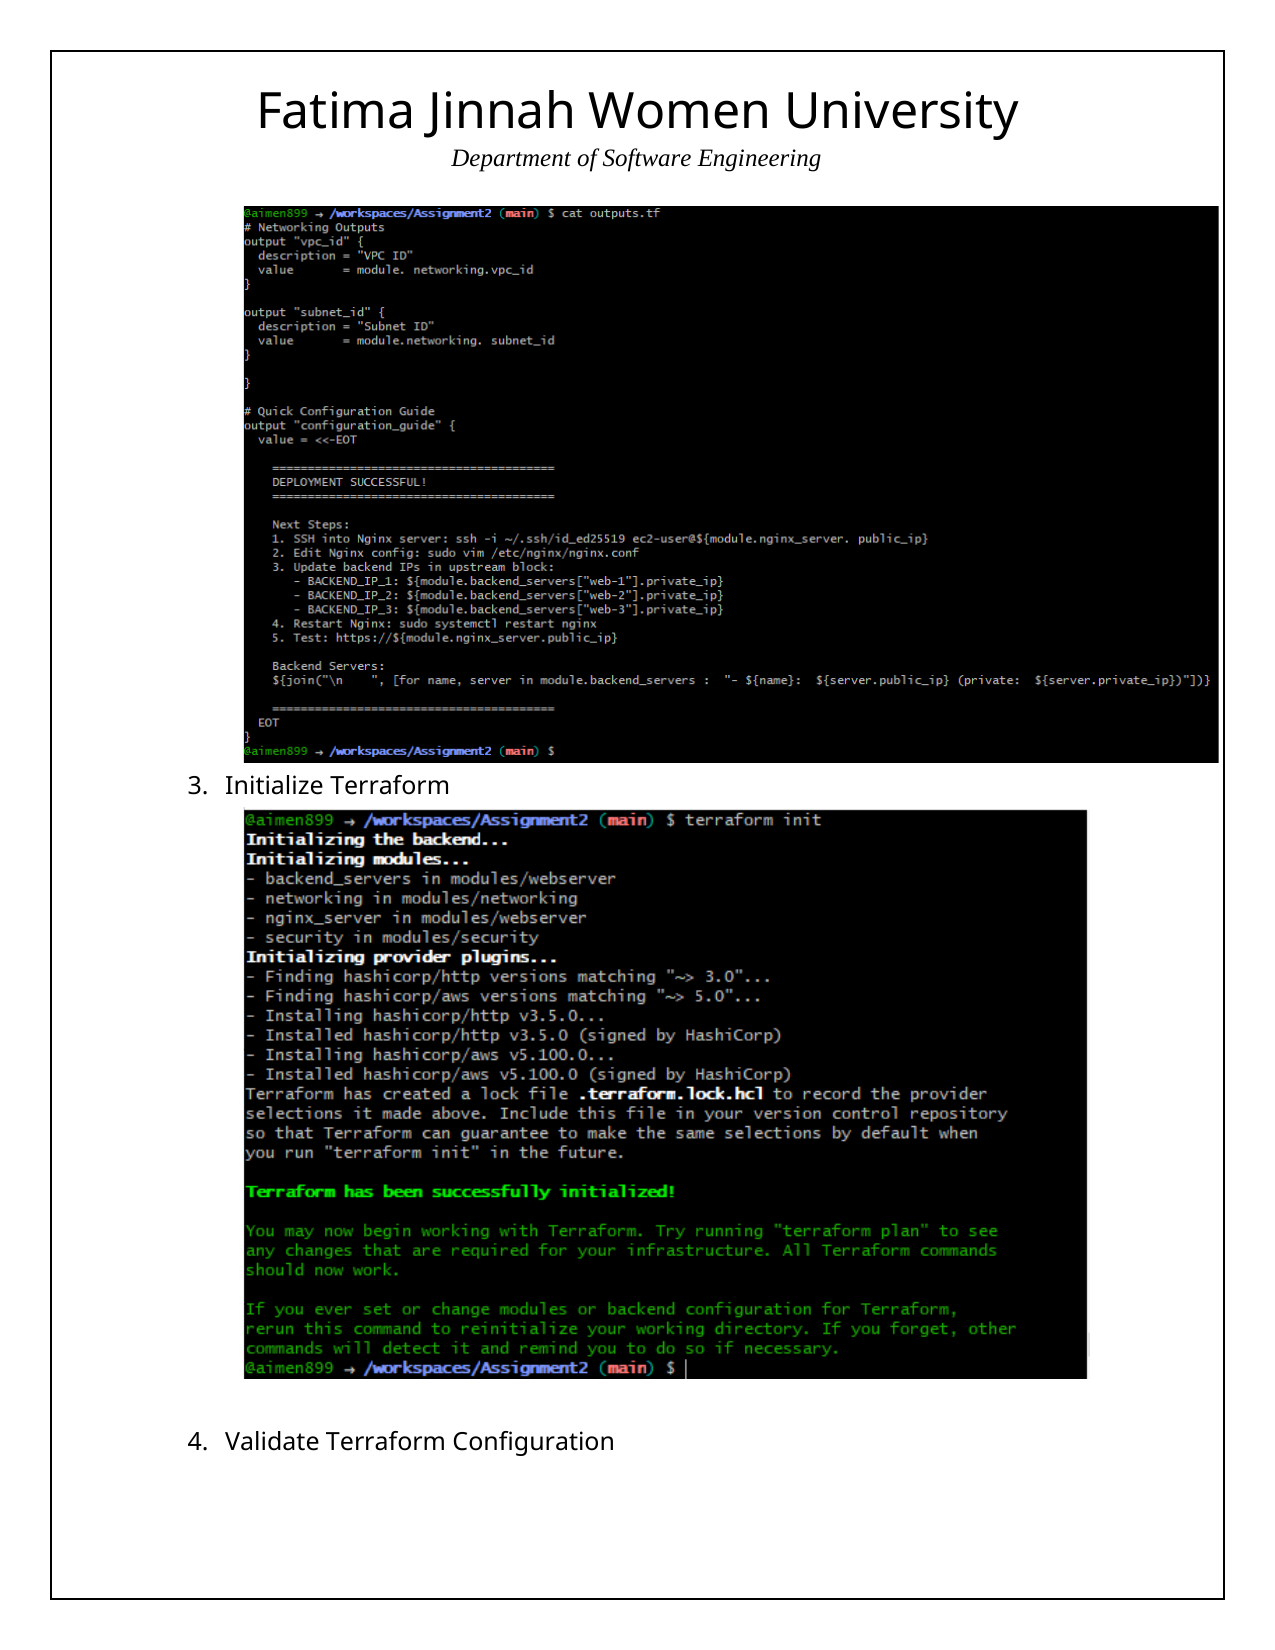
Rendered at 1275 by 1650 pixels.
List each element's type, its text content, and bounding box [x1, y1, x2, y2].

list Validate Terraform Configuration [187, 1423, 1125, 1457]
list Initialize Terraform [187, 768, 1125, 802]
